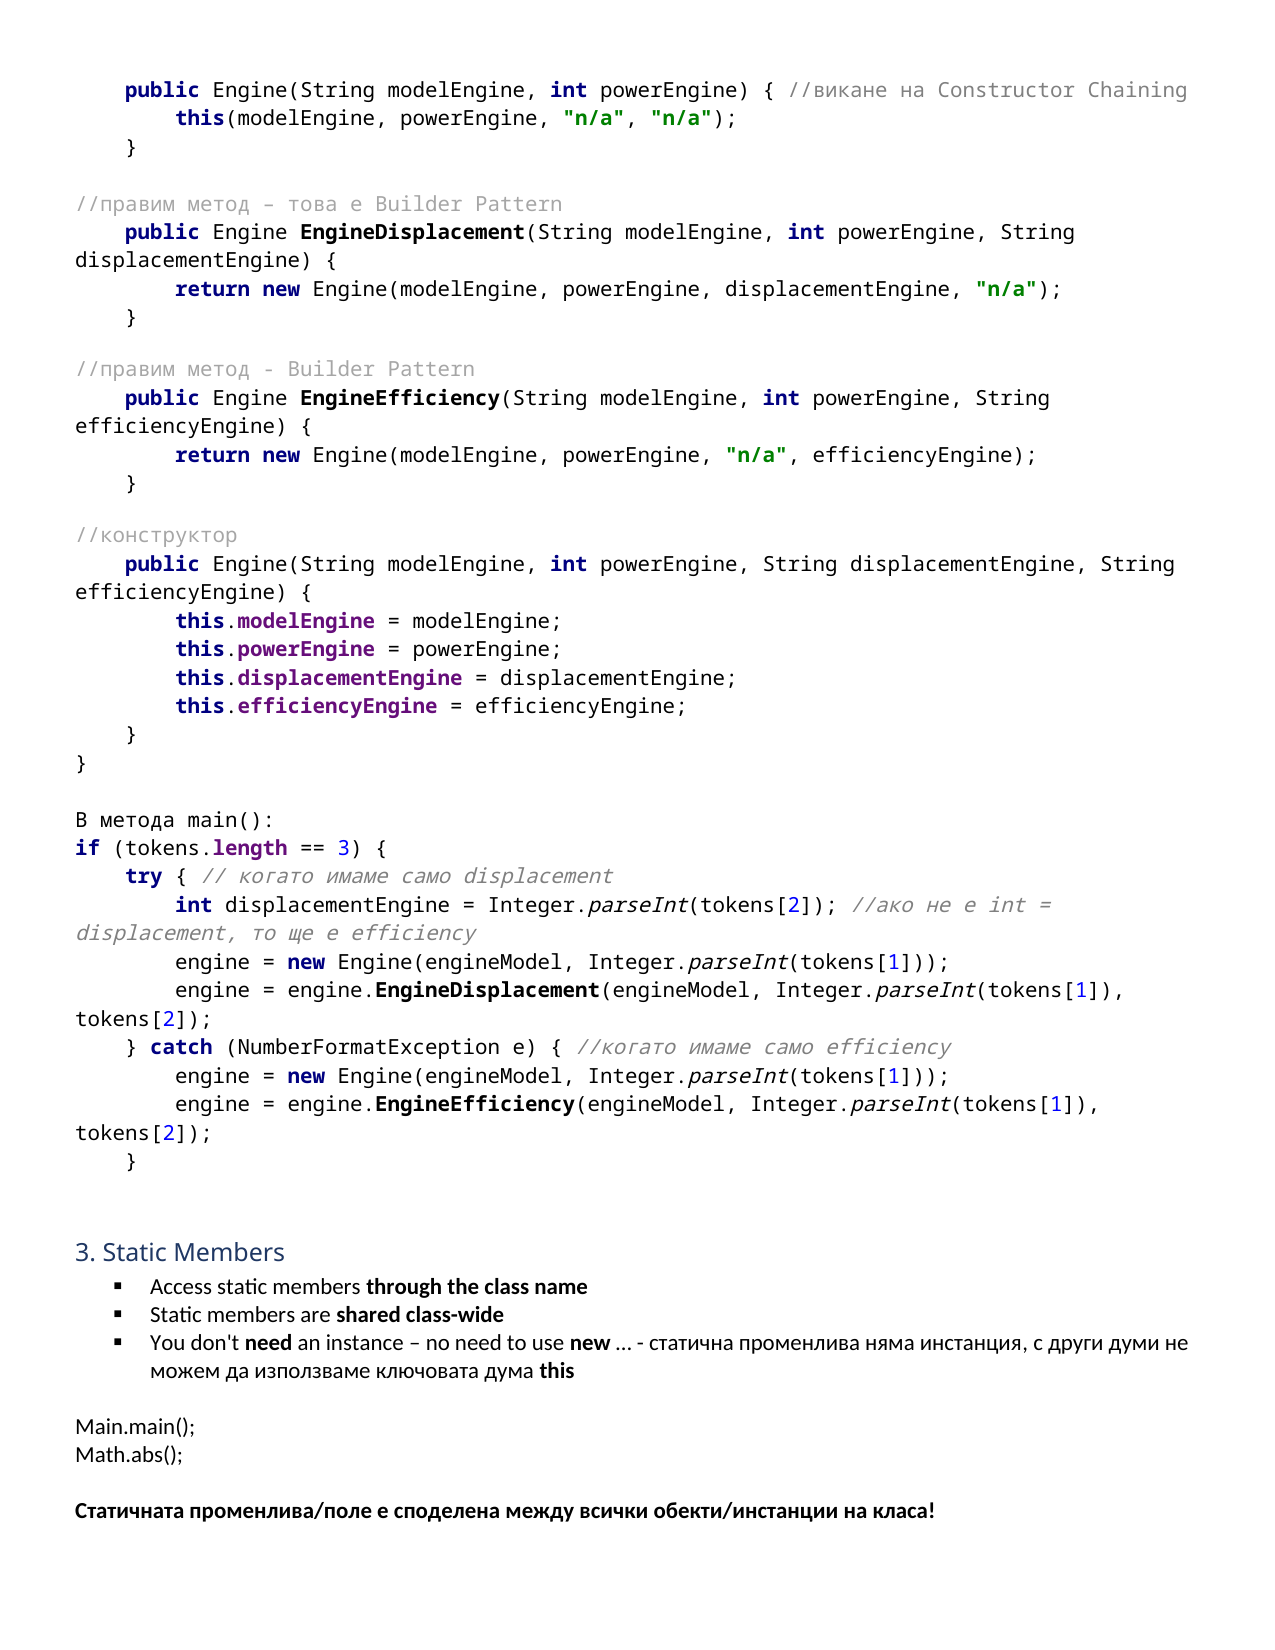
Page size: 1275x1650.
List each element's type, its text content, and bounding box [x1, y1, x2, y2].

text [75, 75, 1200, 160]
list You don't need an instance – no need to use new … - статична променлива няма инстанция, с други думи не можем да използваме ключовата дума this [112, 1328, 1200, 1384]
text Main.main(); [75, 1412, 1200, 1440]
text Math.abs(); [75, 1440, 1200, 1468]
text if (tokens.length == 3) { try { // когато имаме само displacement int displacementEngine = Integer.parseInt(tokens[2]); //ако не е int = displacement, то ще е efficiency engine = new Engine(engineModel, Integer.parseInt(tokens[1])); engine = engine.EngineDisplacement(engineModel, Integer.parseInt(tokens[1]), tokens[2]); } catch (NumberFormatException e) { //когато имаме само efficiency engine = new Engine(engineModel, Integer.parseInt(tokens[1])); engine = engine.EngineEfficiency(engineModel, Integer.parseInt(tokens[1]), tokens[2]); } [75, 833, 1200, 1174]
text //правим метод – това е Builder Pattern public Engine EngineDisplacement(String modelEngine, int powerEngine, String displacementEngine) { return new Engine(modelEngine, powerEngine, displacementEngine, "n/a"); } [75, 160, 1200, 354]
text В метода main(): [75, 805, 1200, 833]
subtitle 3. Static Members [75, 1235, 1200, 1269]
text //правим метод - Builder Pattern public Engine EngineEfficiency(String modelEngine, int powerEngine, String efficiencyEngine) { return new Engine(modelEngine, powerEngine, "n/a", efficiencyEngine); } [75, 354, 1200, 520]
text Статичната променлива/поле е споделена между всички обекти/инстанции на класа! [75, 1496, 1200, 1524]
text //конструктор public Engine(String modelEngine, int powerEngine, String displacementEngine, String efficiencyEngine) { this.modelEngine = modelEngine; this.powerEngine = powerEngine; this.displacementEngine = displacementEngine; this.efficiencyEngine = efficiencyEngine; } } [75, 520, 1200, 776]
list Static members are shared class-wide [112, 1300, 1200, 1328]
list Access static members through the class name [112, 1272, 1200, 1300]
